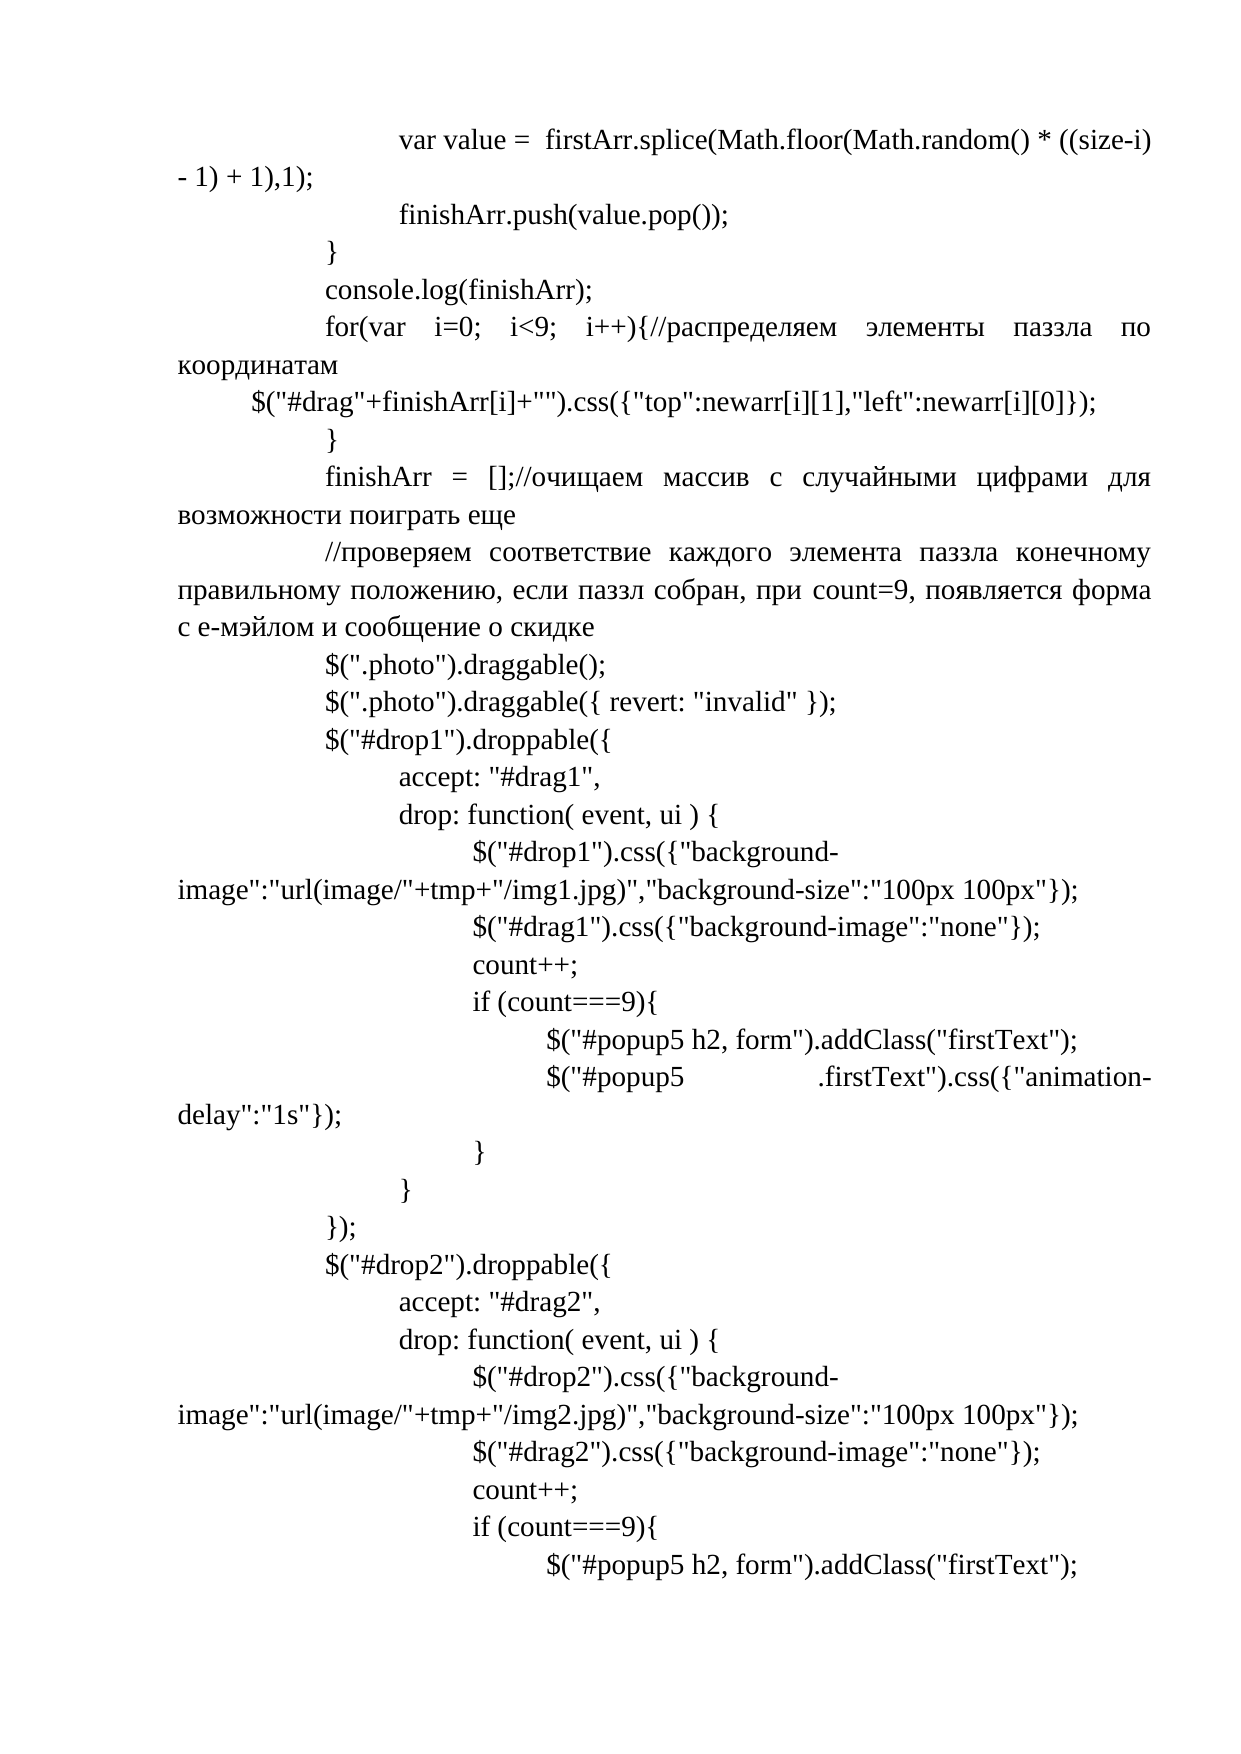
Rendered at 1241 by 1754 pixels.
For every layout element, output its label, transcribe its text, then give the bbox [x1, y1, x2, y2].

text $("#popup5 h2, form").addClass("firstText"); [177, 1543, 1152, 1581]
text $("#drag"+finishArr[i]+"").css({"top":newarr[i][1],"left":newarr[i][0]}); [177, 381, 1152, 418]
text count++; [177, 943, 1152, 981]
text finishArr = [];//очищаем массив с случайными цифрами для возможности поиграть еще [177, 456, 1152, 531]
text } [177, 418, 1152, 456]
text $(".photo").draggable(); [177, 643, 1152, 681]
text accept: "#drag2", [177, 1281, 1152, 1318]
text $("#popup5 .firstText").css({"animation-delay":"1s"}); [177, 1056, 1152, 1131]
text $("#popup5 h2, form").addClass("firstText"); [177, 1018, 1152, 1056]
text drop: function( event, ui ) { [177, 793, 1152, 831]
text $("#drag1").css({"background-image":"none"}); [177, 906, 1152, 943]
text //проверяем соответствие каждого элемента паззла конечному правильному положению, если паззл собран, при count=9, появляется форма с е-мэйлом и сообщение о скидке [177, 531, 1152, 643]
text var value = firstArr.splice(Math.floor(Math.random() * ((size-i) - 1) + 1),1); [177, 118, 1152, 193]
text $("#drag2").css({"background-image":"none"}); [177, 1431, 1152, 1468]
text $("#drop1").droppable({ [177, 718, 1152, 756]
text accept: "#drag1", [177, 756, 1152, 793]
text $("#drop2").droppable({ [177, 1243, 1152, 1281]
text count++; [177, 1468, 1152, 1506]
text if (count===9){ [177, 1506, 1152, 1543]
text console.log(finishArr); [177, 268, 1152, 306]
text for(var i=0; i<9; i++){//распределяем элементы паззла по координатам [177, 306, 1152, 381]
text $("#drop1").css({"background-image":"url(image/"+tmp+"/img1.jpg)","background-size":"100px 100px"}); [177, 831, 1152, 906]
text } [177, 231, 1152, 268]
text $(".photo").draggable({ revert: "invalid" }); [177, 681, 1152, 718]
text if (count===9){ [177, 981, 1152, 1018]
text finishArr.push(value.pop()); [177, 193, 1152, 231]
text $("#drop2").css({"background-image":"url(image/"+tmp+"/img2.jpg)","background-size":"100px 100px"}); [177, 1356, 1152, 1431]
text } [177, 1131, 1152, 1168]
text } [177, 1168, 1152, 1206]
text }); [177, 1206, 1152, 1243]
text drop: function( event, ui ) { [177, 1318, 1152, 1356]
